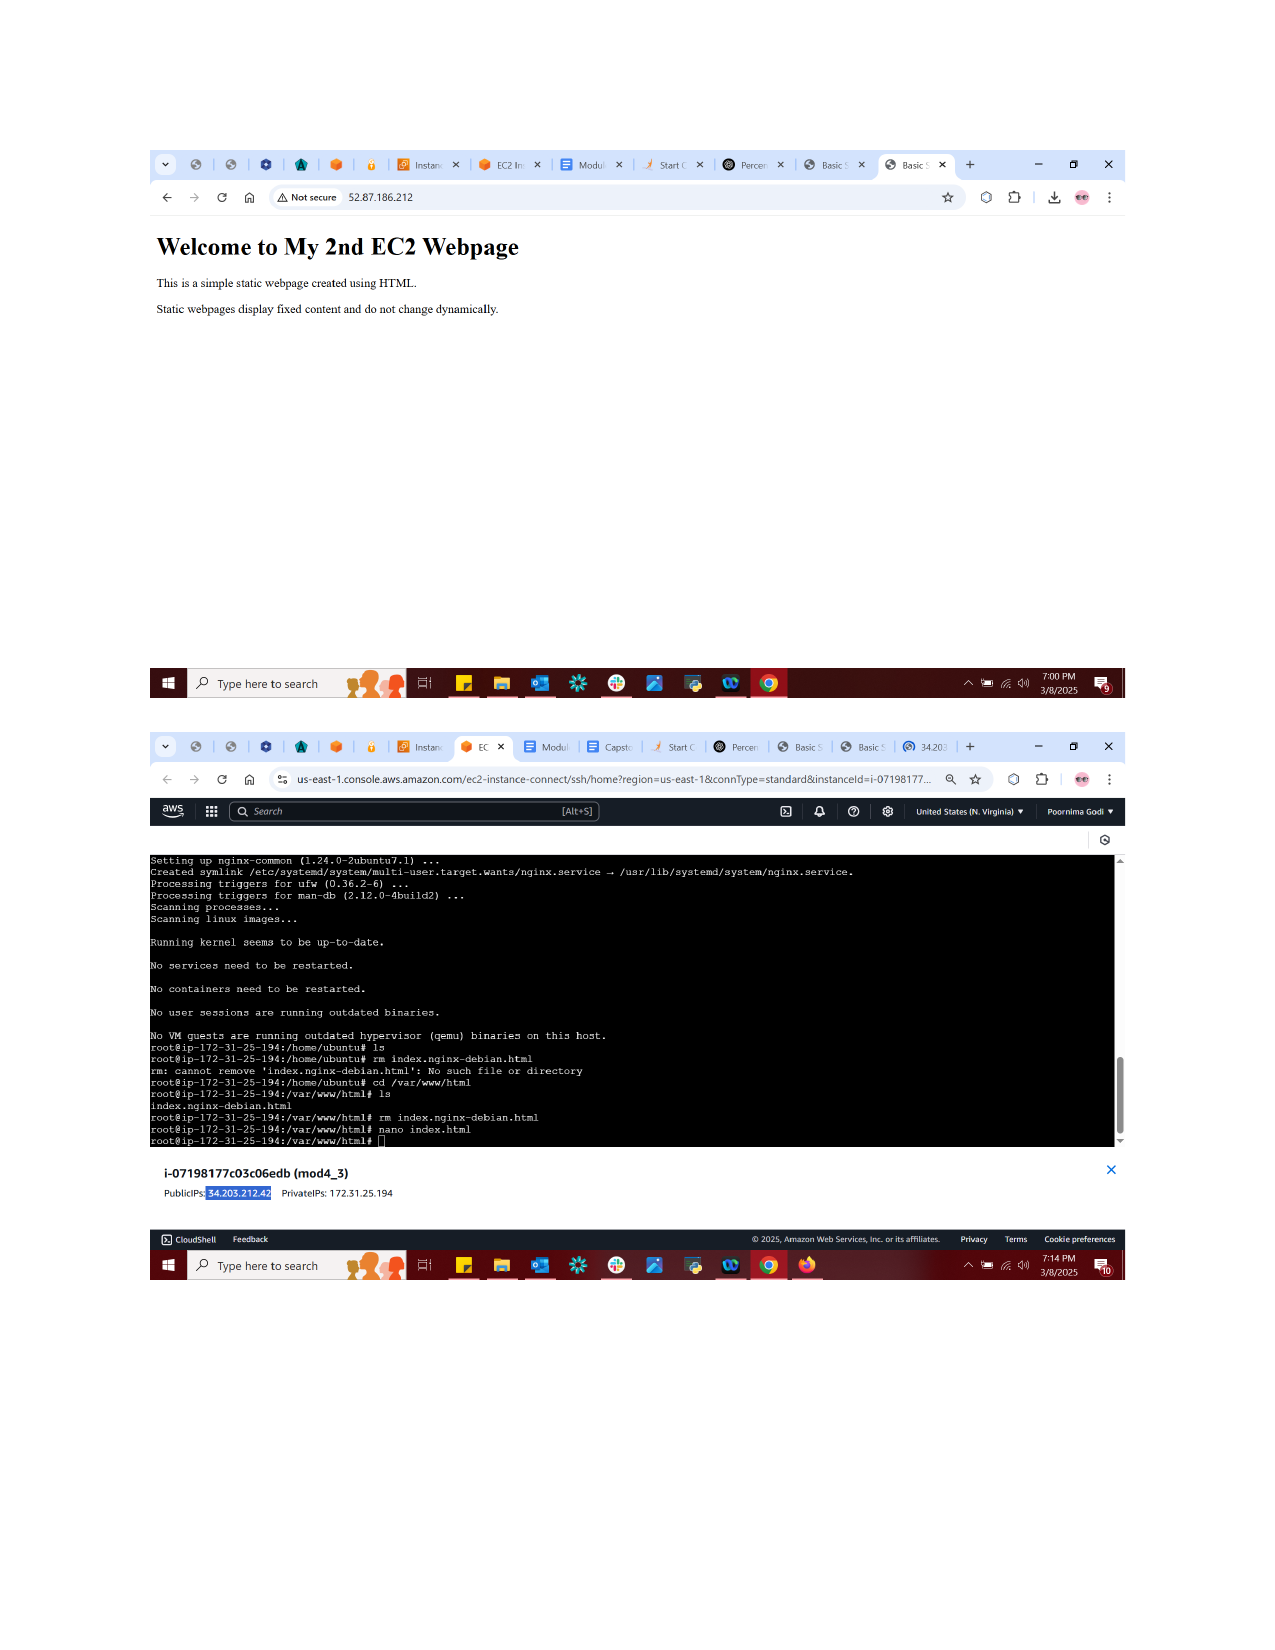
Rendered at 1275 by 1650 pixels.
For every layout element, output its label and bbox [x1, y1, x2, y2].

picture [150, 150, 1125, 698]
picture [150, 732, 1125, 1280]
